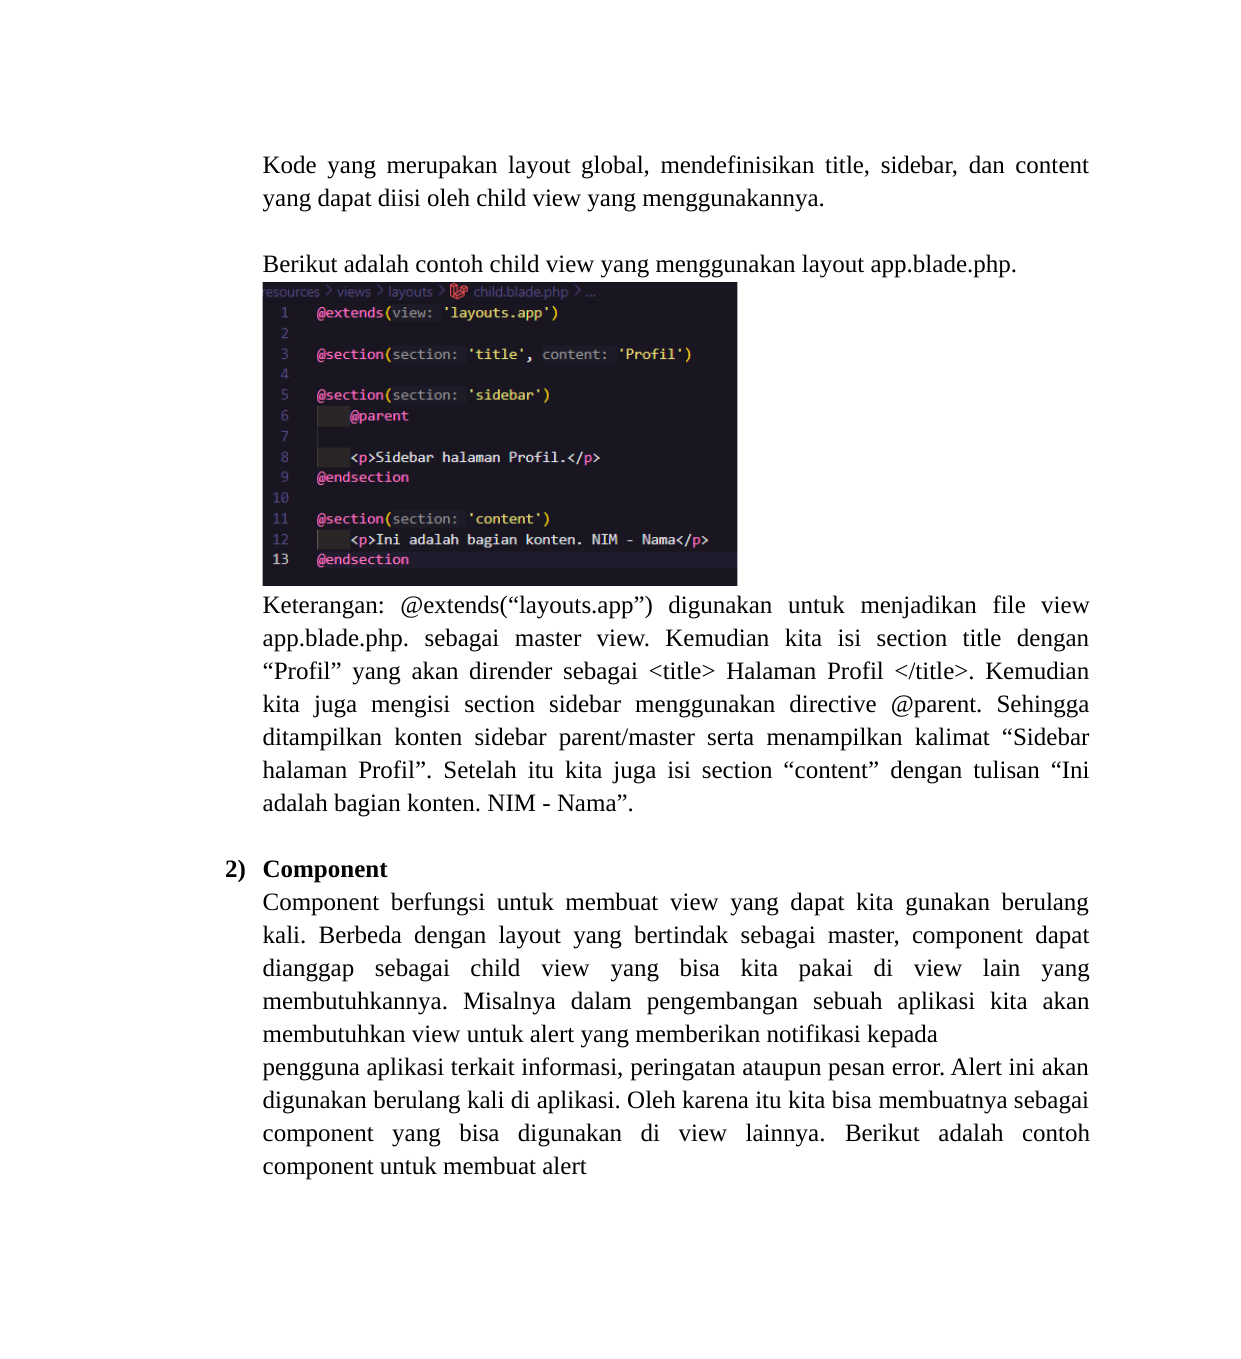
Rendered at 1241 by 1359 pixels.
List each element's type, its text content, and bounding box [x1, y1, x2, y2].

list pengguna aplikasi terkait informasi, peringatan ataupun pesan error. Alert ini akan digunakan berulang kali di aplikasi. Oleh karena itu kita bisa membuatnya sebagai component yang bisa digunakan di view lainnya. Berikut adalah contoh component untuk membuat alert [262, 1052, 1090, 1180]
list Component berfungsi untuk membuat view yang dapat kita gunakan berulang kali. Berbeda dengan layout yang bertindak sebagai master, component dapat dianggap sebagai child view yang bisa kita pakai di view lain yang membutuhkannya. Misalnya dalam pengembangan sebuah aplikasi kita akan membutuhkan view untuk alert yang memberikan notifikasi kepada [262, 887, 1090, 1048]
list Berikut adalah contoh child view yang menggunakan layout app.blade.php. [262, 249, 1090, 278]
list Kode yang merupakan layout global, mendefinisikan title, sidebar, dan content yang dapat diisi oleh child view yang menggunakannya. [262, 150, 1090, 212]
list Keterangan: @extends(“layouts.app”) digunakan untuk menjadikan file view app.blade.php. sebagai master view. Kemudian kita isi section title dengan “Profil” yang akan dirender sebagai <title> Halaman Profil </title>. Kemudian kita juga mengisi section sidebar menggunakan directive @parent. Sehingga ditampilkan konten sidebar parent/master serta menampilkan kalimat “Sidebar halaman Profil”. Setelah itu kita juga isi section “content” dengan tulisan “Ini adalah bagian konten. NIM - Nama”. [262, 590, 1090, 817]
list Component [225, 854, 1090, 883]
picture [262, 282, 738, 586]
